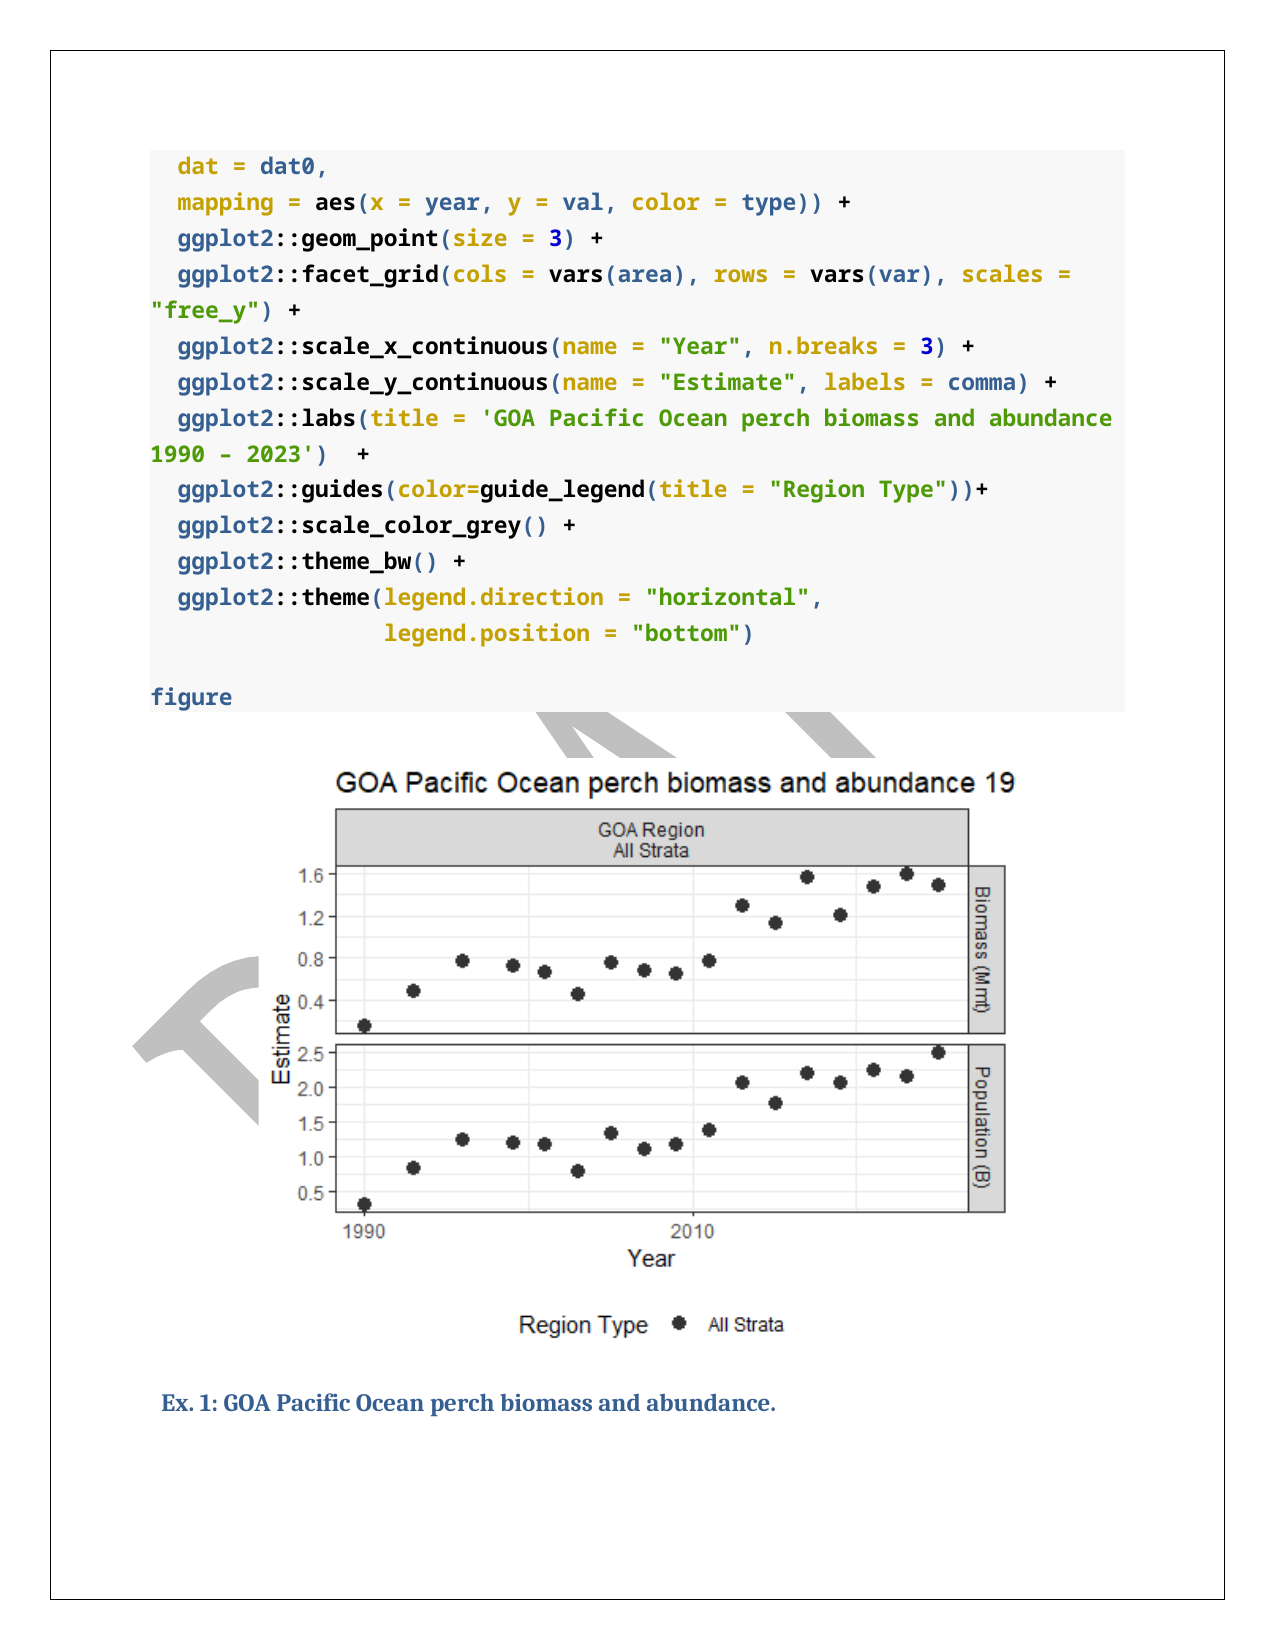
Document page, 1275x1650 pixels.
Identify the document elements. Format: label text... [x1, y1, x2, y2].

picture [258, 758, 1017, 1365]
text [150, 150, 1125, 712]
table_header Ex. 1: GOA Pacific Ocean perch biomass and abundance. [150, 738, 1125, 1443]
